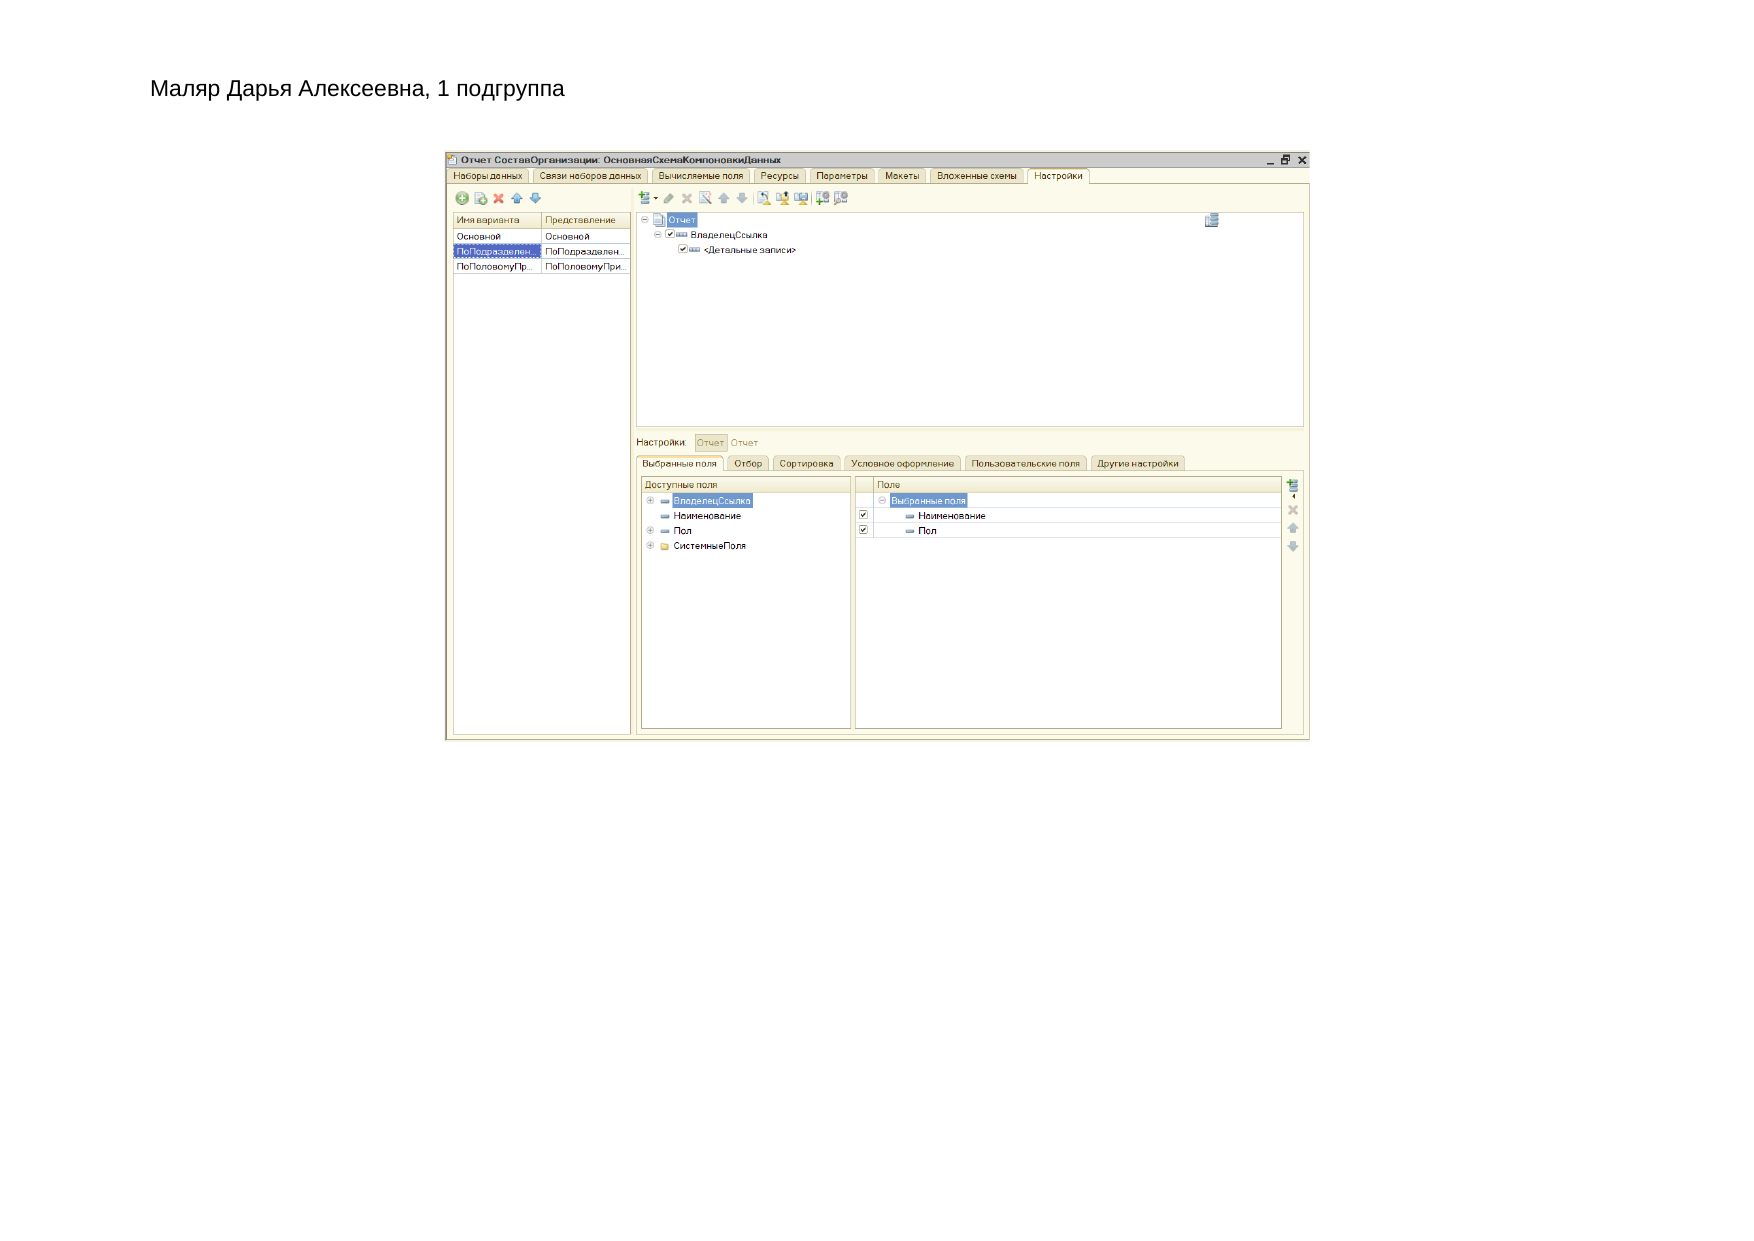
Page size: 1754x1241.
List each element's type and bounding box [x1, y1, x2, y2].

picture [444, 150, 1310, 742]
